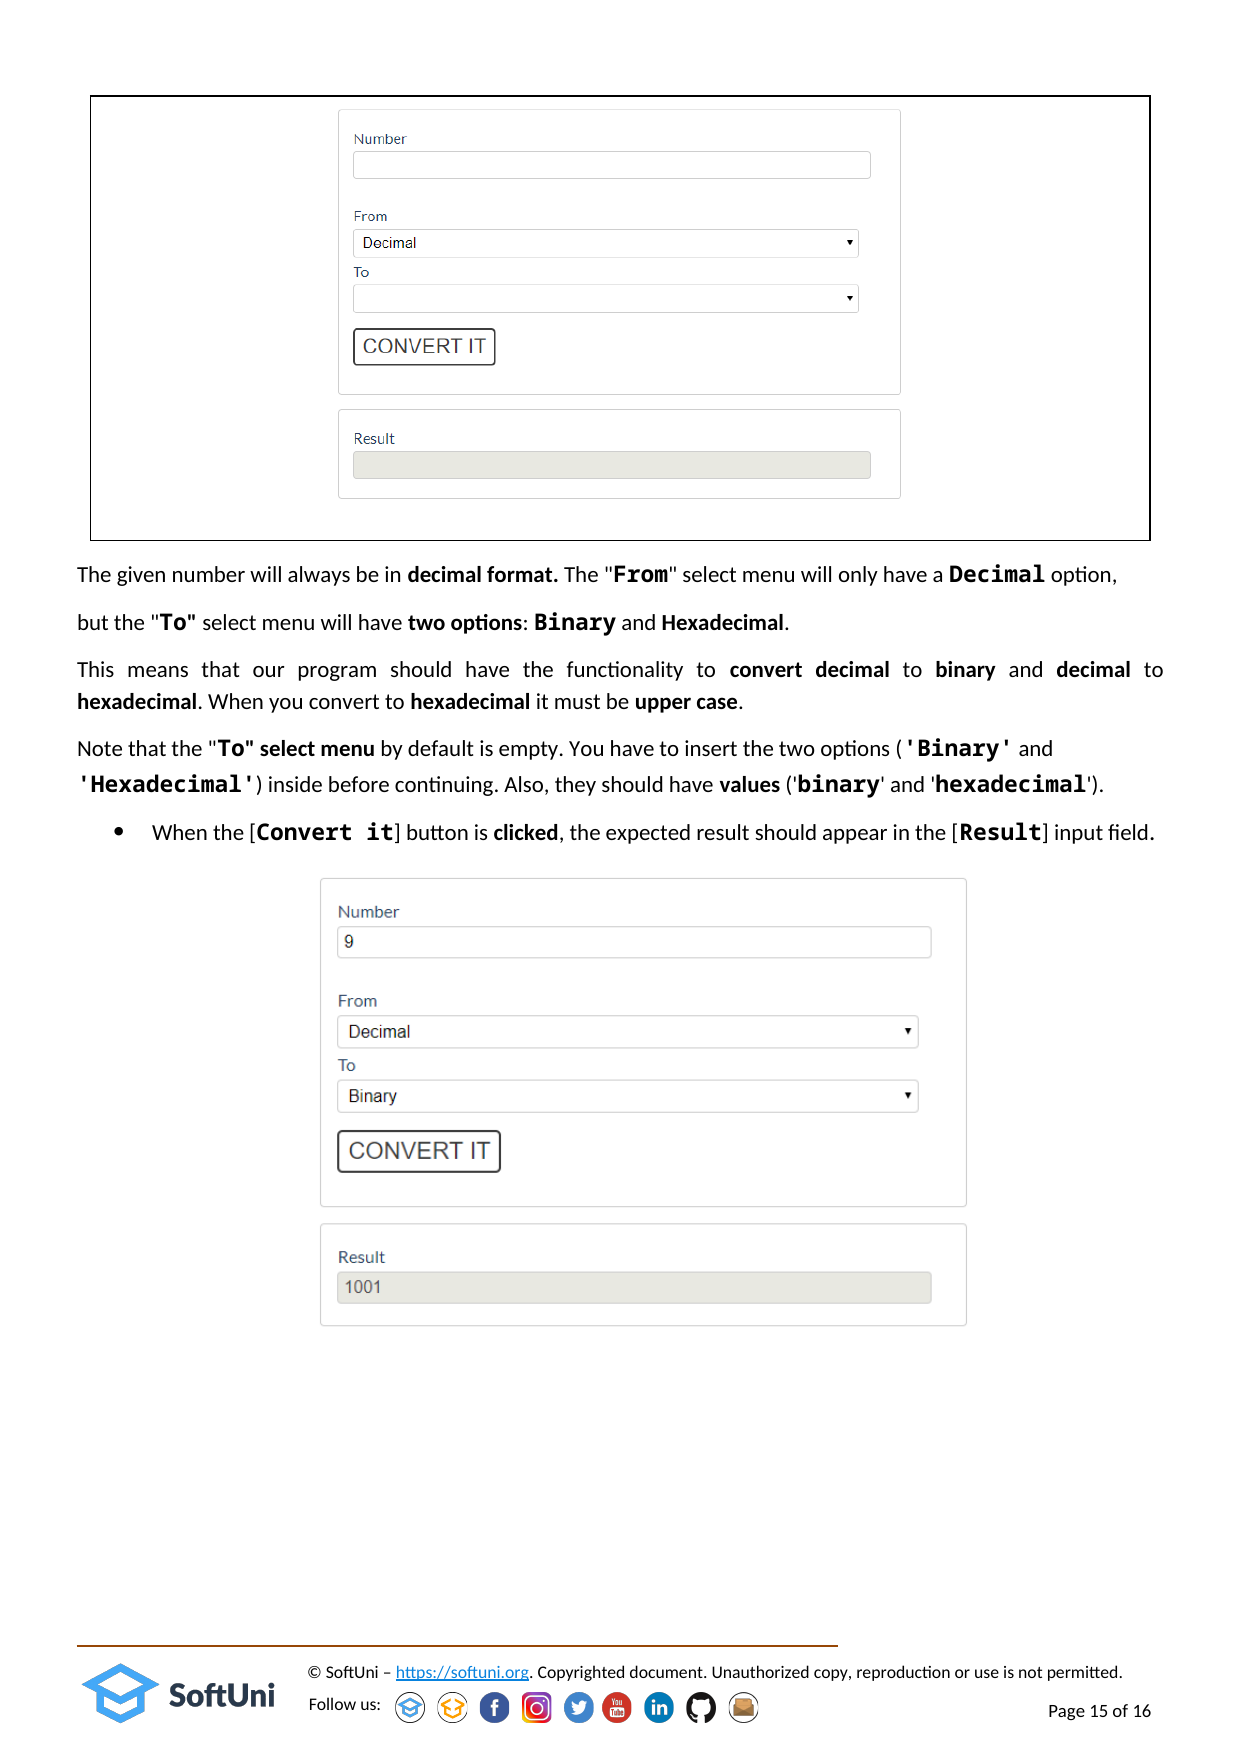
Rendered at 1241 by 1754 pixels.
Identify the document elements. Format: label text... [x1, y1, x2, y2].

picture [644, 1714, 653, 1723]
picture [658, 1705, 667, 1714]
picture [79, 864, 1162, 1440]
picture [395, 1692, 425, 1723]
text This means that our program should have the functionality to convert decimal to binary and decimal to hexadecimal. When you convert to hexadecimal it must be upper case. [77, 655, 1163, 715]
picture [75, 1658, 281, 1729]
picture [522, 1692, 552, 1723]
text but the "To" select menu will have two options: Binary and Hexadecimal. [77, 606, 1163, 637]
text Note that the "To" select menu by default is empty. You have to insert the two options ('Binary' and 'Hexadecimal') inside before continuing. Also, they should have values ('binary' and 'hexadecimal'). [77, 732, 1163, 799]
picture [686, 1692, 716, 1723]
picture [479, 1692, 510, 1723]
picture [665, 1692, 674, 1701]
picture [728, 1692, 759, 1723]
text The given number will always be in decimal format. The "From" select menu will only have a Decimal option, [77, 558, 1163, 589]
picture [564, 1692, 594, 1723]
picture [665, 1714, 674, 1723]
list When the [Convert it] button is clicked, the expected result should appear in the [Result] input field. [114, 816, 1163, 847]
picture [602, 1692, 632, 1723]
picture [91, 97, 1149, 540]
picture [644, 1692, 653, 1701]
picture [437, 1692, 468, 1723]
